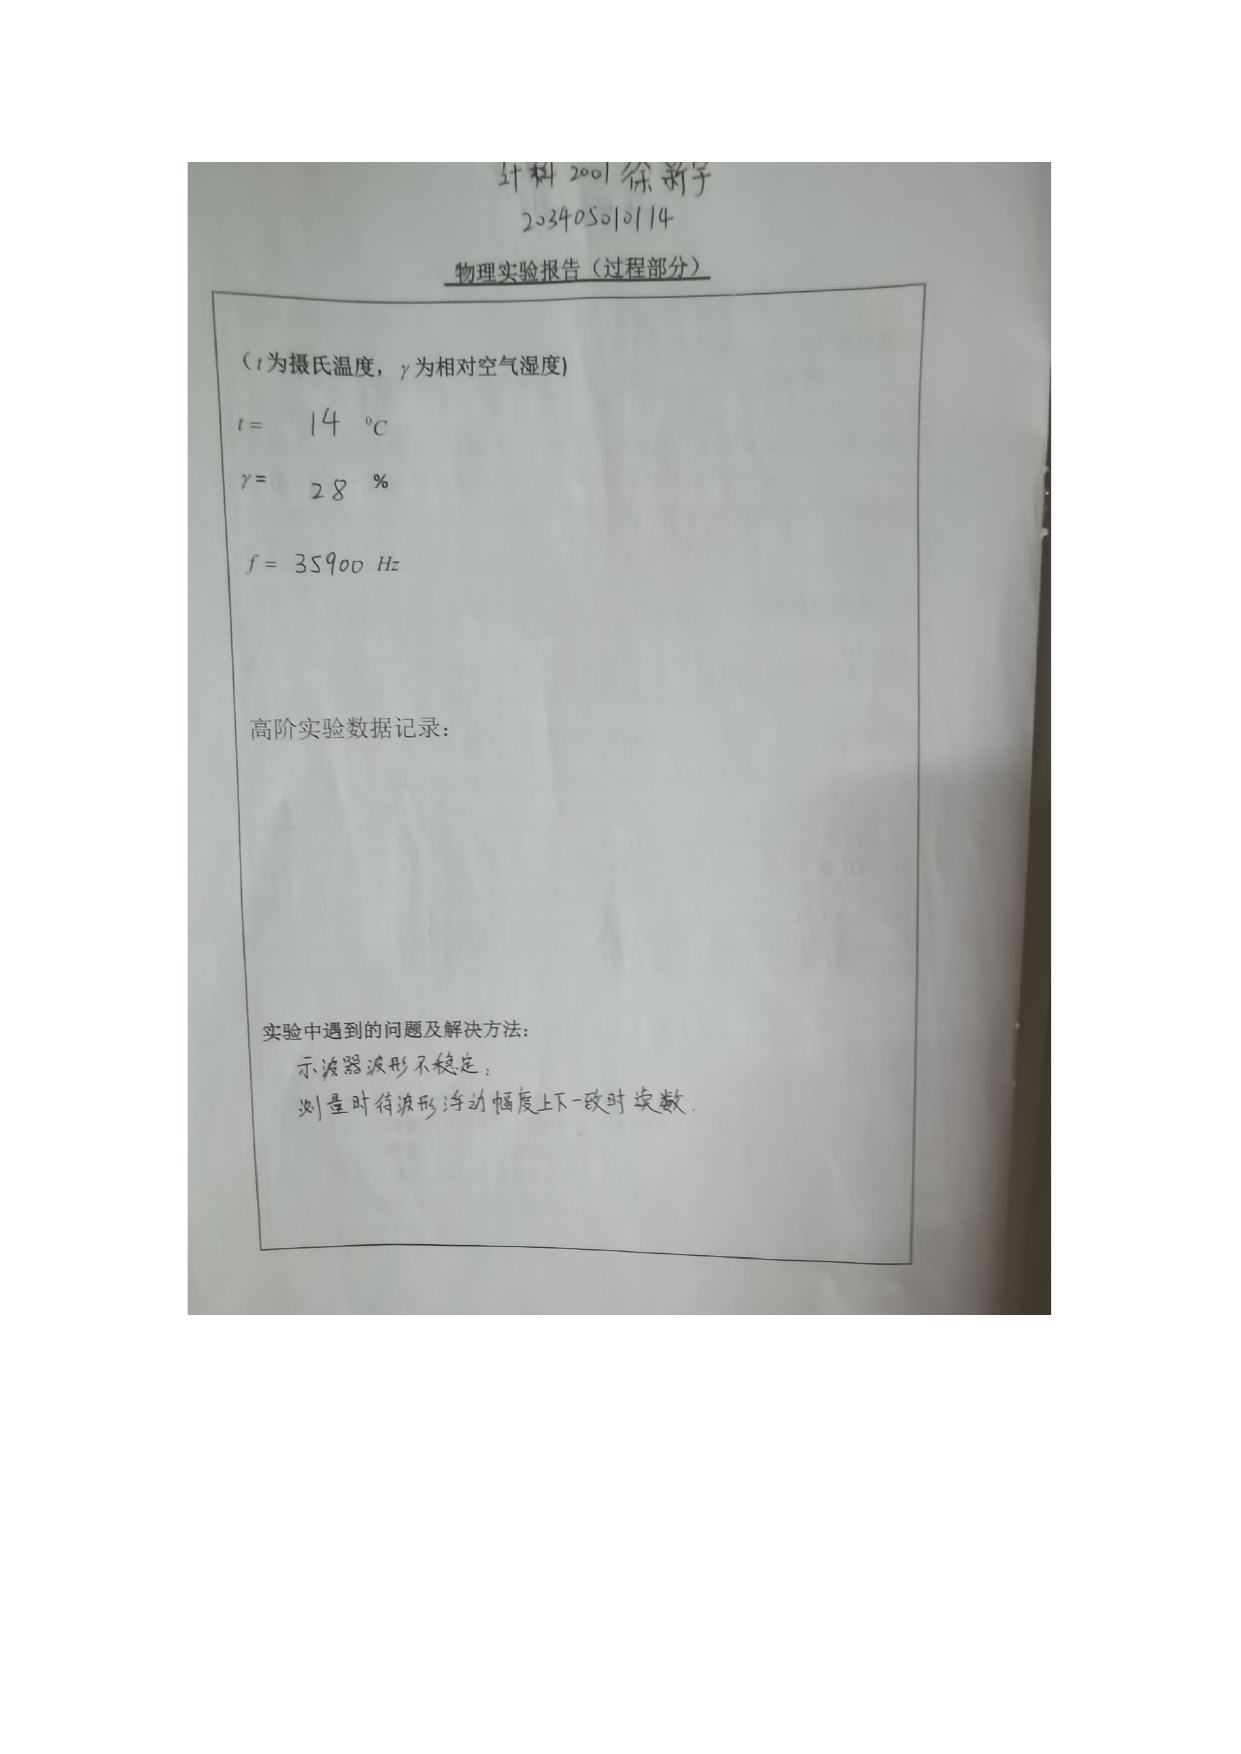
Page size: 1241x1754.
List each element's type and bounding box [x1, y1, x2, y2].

picture [187, 162, 1052, 1315]
